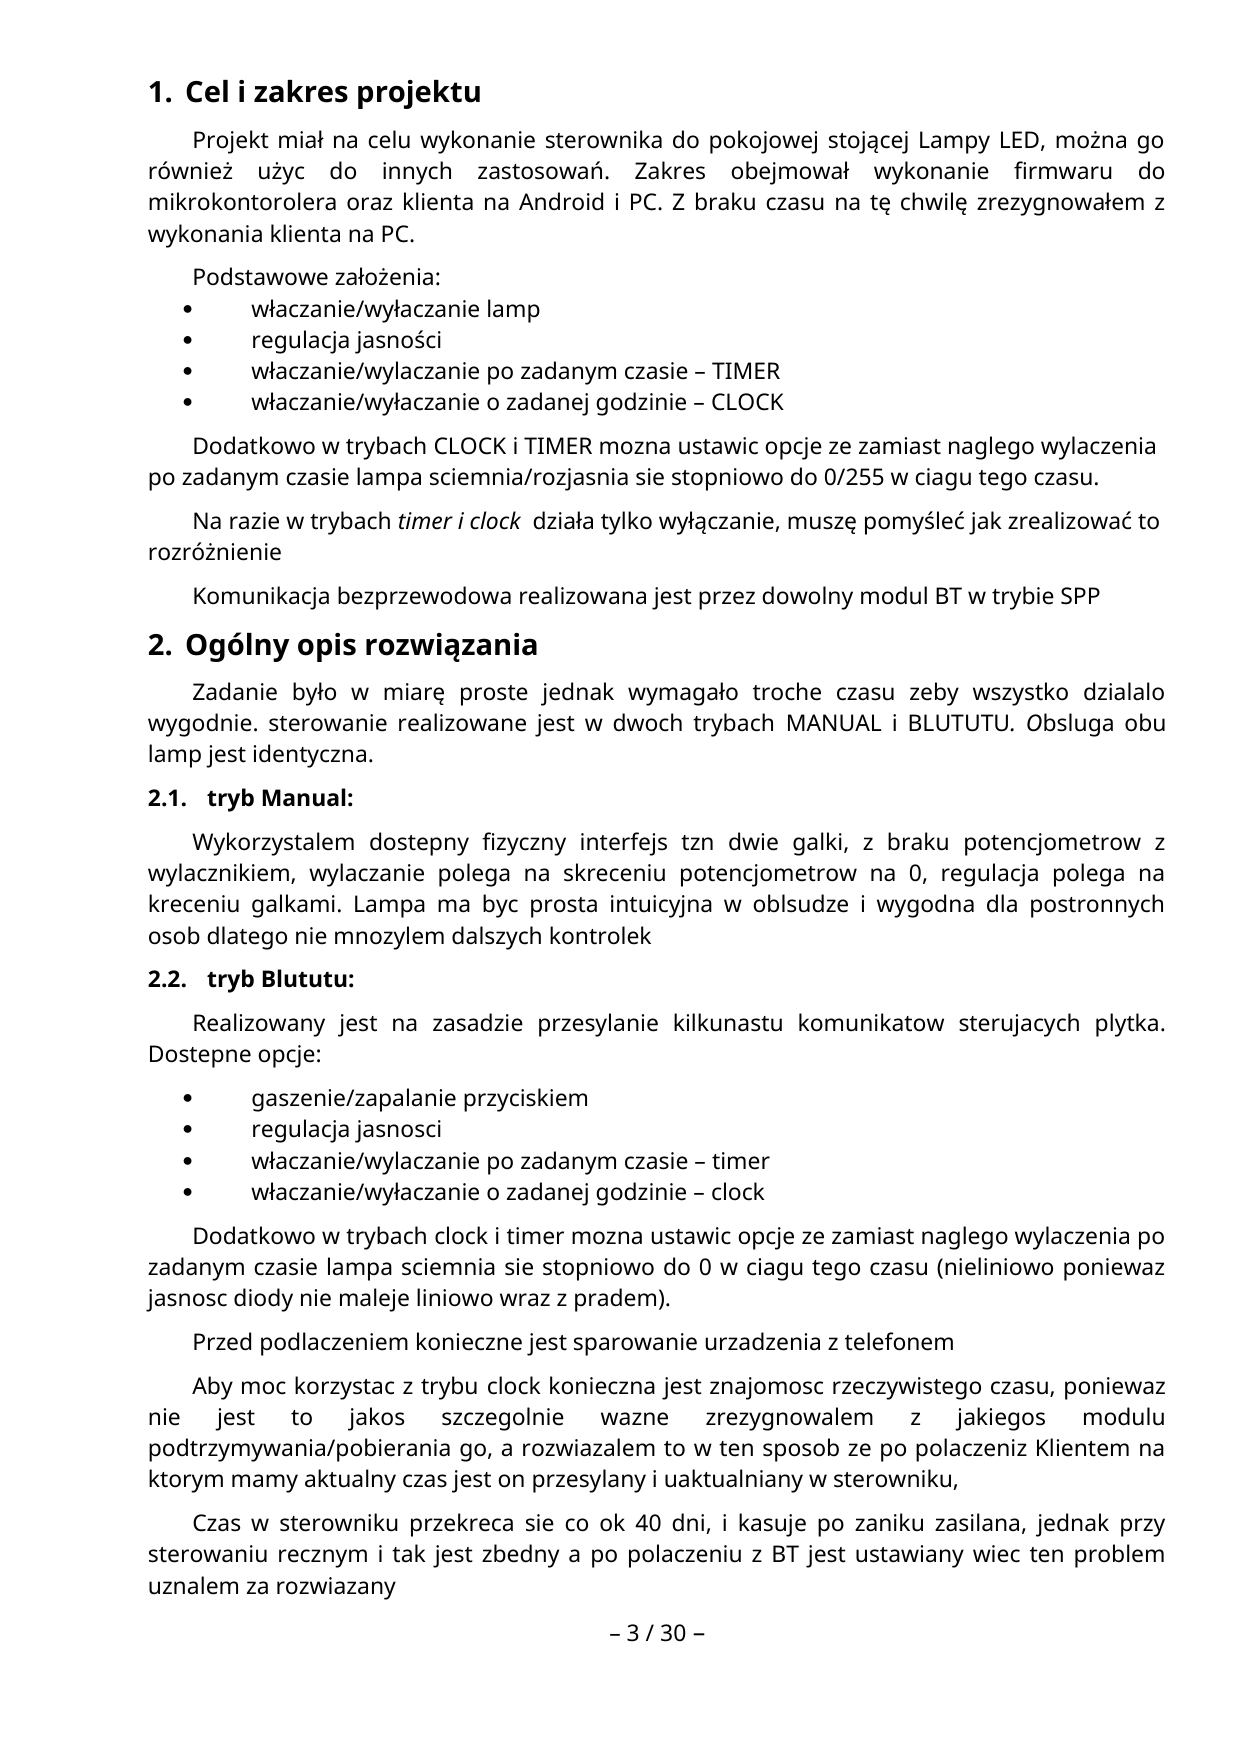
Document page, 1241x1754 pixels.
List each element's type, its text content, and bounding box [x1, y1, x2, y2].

text Ogólny opis rozwiązania [148, 624, 1167, 663]
text Czas w sterowniku przekreca sie co ok 40 dni, i kasuje po zaniku zasilana, jednak przy sterowaniu recznym i tak jest zbedny a po polaczeniu z BT jest ustawiany wiec ten problem uznalem za rozwiazany [148, 1507, 1167, 1601]
text Zadanie było w miarę proste jednak wymagało troche czasu zeby wszystko dzialalo wygodnie. sterowanie realizowane jest w dwoch trybach MANUAL i BLUTUTU. Obsluga obu lamp jest identyczna. [148, 676, 1167, 770]
list właczanie/wylaczanie po zadanym czasie – TIMER [184, 355, 1167, 386]
list gaszenie/zapalanie przyciskiem [184, 1082, 1167, 1113]
list właczanie/wyłaczanie o zadanej godzinie – clock [184, 1176, 1167, 1207]
text Wykorzystalem dostepny fizyczny interfejs tzn dwie galki, z braku potencjometrow z wylacznikiem, wylaczanie polega na skreceniu potencjometrow na 0, regulacja polega na kreceniu galkami. Lampa ma byc prosta intuicyjna w oblsudze i wygodna dla postronnych osob dlatego nie mnozylem dalszych kontrolek [148, 826, 1167, 951]
text Na razie w trybach timer i clock działa tylko wyłączanie, muszę pomyśleć jak zrealizować to rozróżnienie [148, 505, 1167, 567]
text Projekt miał na celu wykonanie sterownika do pokojowej stojącej Lampy LED, można go również użyc do innych zastosowań. Zakres obejmował wykonanie firmwaru do mikrokontorolera oraz klienta na Android i PC. Z braku czasu na tę chwilę zrezygnowałem z wykonania klienta na PC. [148, 124, 1167, 249]
list właczanie/wylaczanie po zadanym czasie – timer [184, 1145, 1167, 1176]
text tryb Blututu: [148, 963, 1167, 995]
text Dodatkowo w trybach clock i timer mozna ustawic opcje ze zamiast naglego wylaczenia po zadanym czasie lampa sciemnia sie stopniowo do 0 w ciagu tego czasu (nieliniowo poniewaz jasnosc diody nie maleje liniowo wraz z pradem). [148, 1220, 1167, 1313]
list właczanie/wyłaczanie lamp [184, 292, 1167, 324]
text Cel i zakres projektu [148, 72, 1167, 111]
text tryb Manual: [148, 782, 1167, 813]
text Komunikacja bezprzewodowa realizowana jest przez dowolny modul BT w trybie SPP [148, 580, 1167, 611]
text Podstawowe założenia: [148, 261, 1167, 292]
text Realizowany jest na zasadzie przesylanie kilkunastu komunikatow sterujacych plytka. Dostepne opcje: [148, 1007, 1167, 1070]
text Aby moc korzystac z trybu clock konieczna jest znajomosc rzeczywistego czasu, poniewaz nie jest to jakos szczegolnie wazne zrezygnowalem z jakiegos modulu podtrzymywania/pobierania go, a rozwiazalem to w ten sposob ze po polaczeniz Klientem na ktorym mamy aktualny czas jest on przesylany i uaktualniany w sterowniku, [148, 1370, 1167, 1495]
text Dodatkowo w trybach CLOCK i TIMER mozna ustawic opcje ze zamiast naglego wylaczenia po zadanym czasie lampa sciemnia/rozjasnia sie stopniowo do 0/255 w ciagu tego czasu. [148, 430, 1167, 492]
list regulacja jasnosci [184, 1113, 1167, 1145]
text Przed podlaczeniem konieczne jest sparowanie urzadzenia z telefonem [148, 1326, 1167, 1357]
list właczanie/wyłaczanie o zadanej godzinie – CLOCK [184, 386, 1167, 417]
list regulacja jasności [184, 324, 1167, 355]
